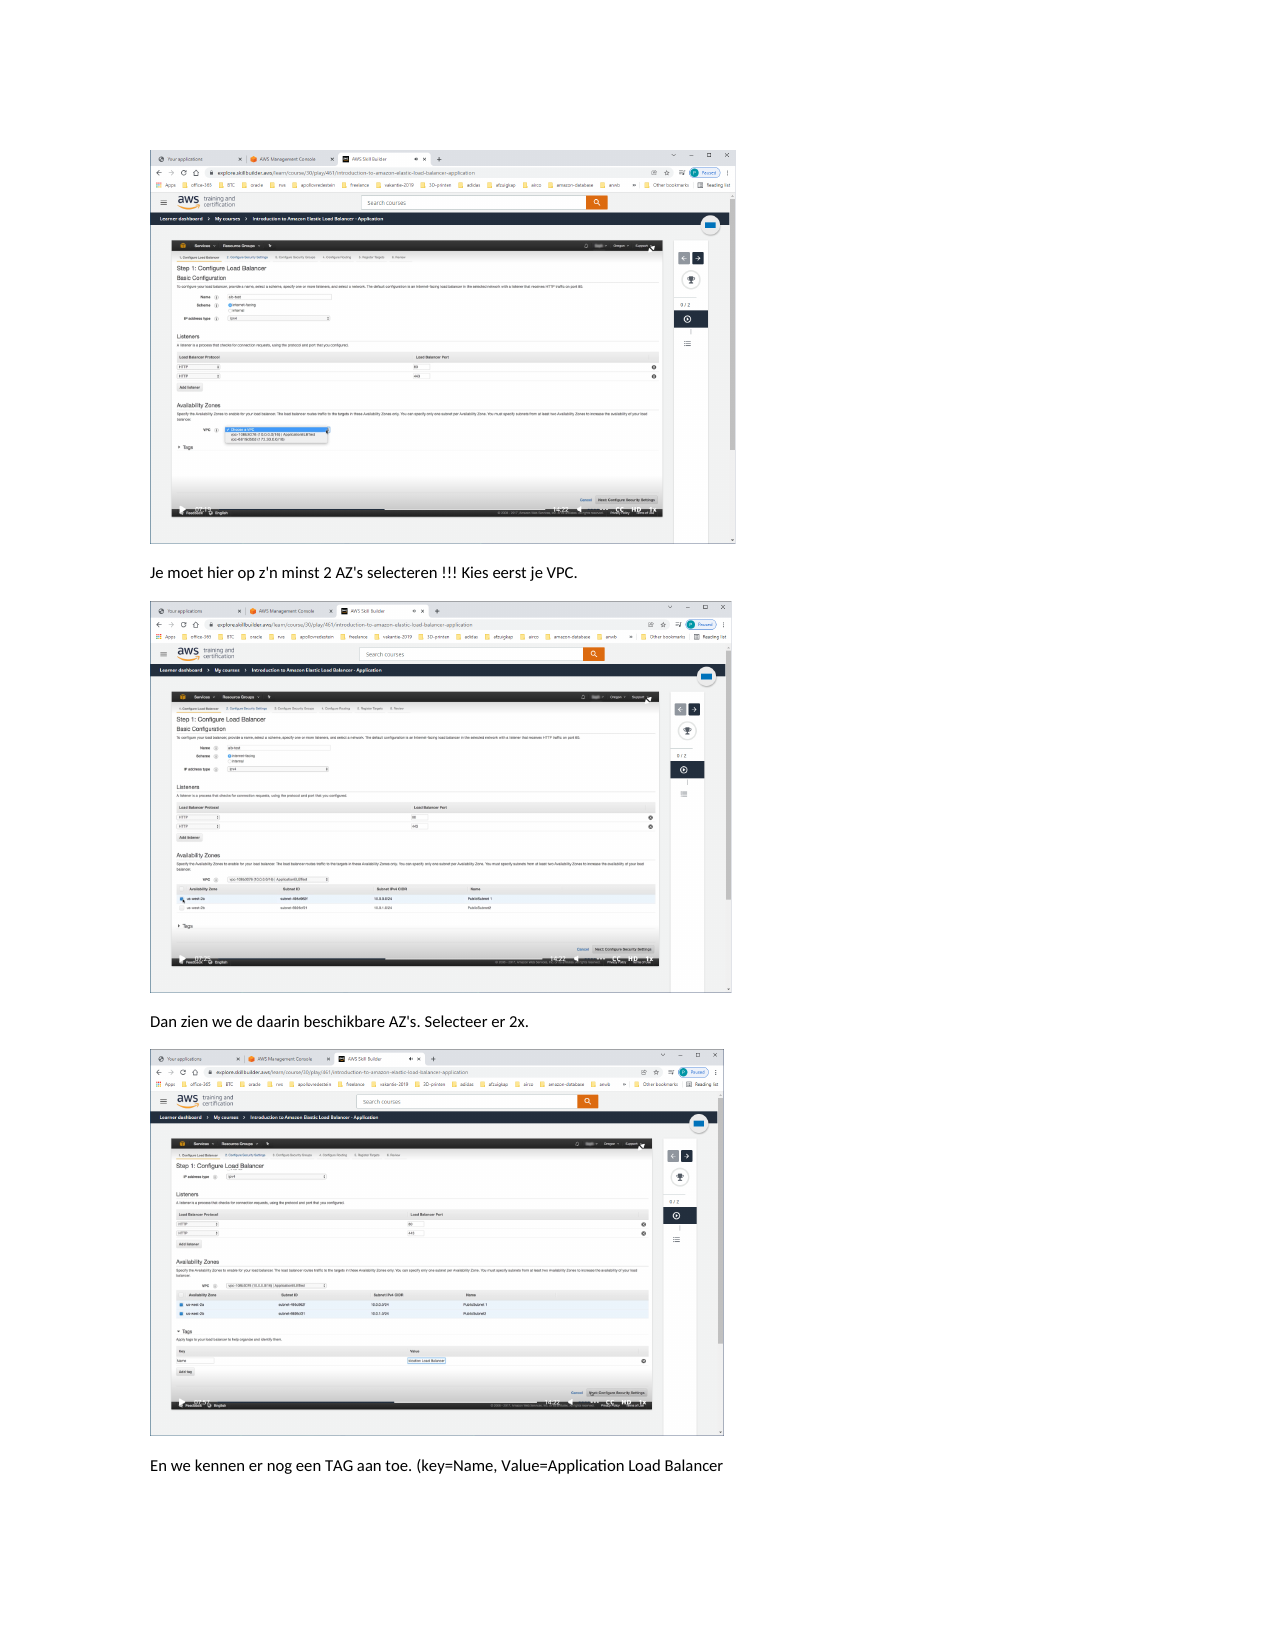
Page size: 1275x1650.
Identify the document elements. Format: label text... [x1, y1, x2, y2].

text En we kennen er nog een TAG aan toe. (key=Name, Value=Application Load Balancer [150, 1455, 1125, 1475]
picture [150, 1049, 724, 1436]
text Dan zien we de daarin beschikbare AZ's. Selecteer er 2x. [150, 1011, 1125, 1032]
text Je moet hier op z'n minst 2 AZ's selecteren !!! Kies eerst je VPC. [150, 563, 1125, 583]
picture [150, 601, 732, 993]
picture [150, 150, 736, 544]
